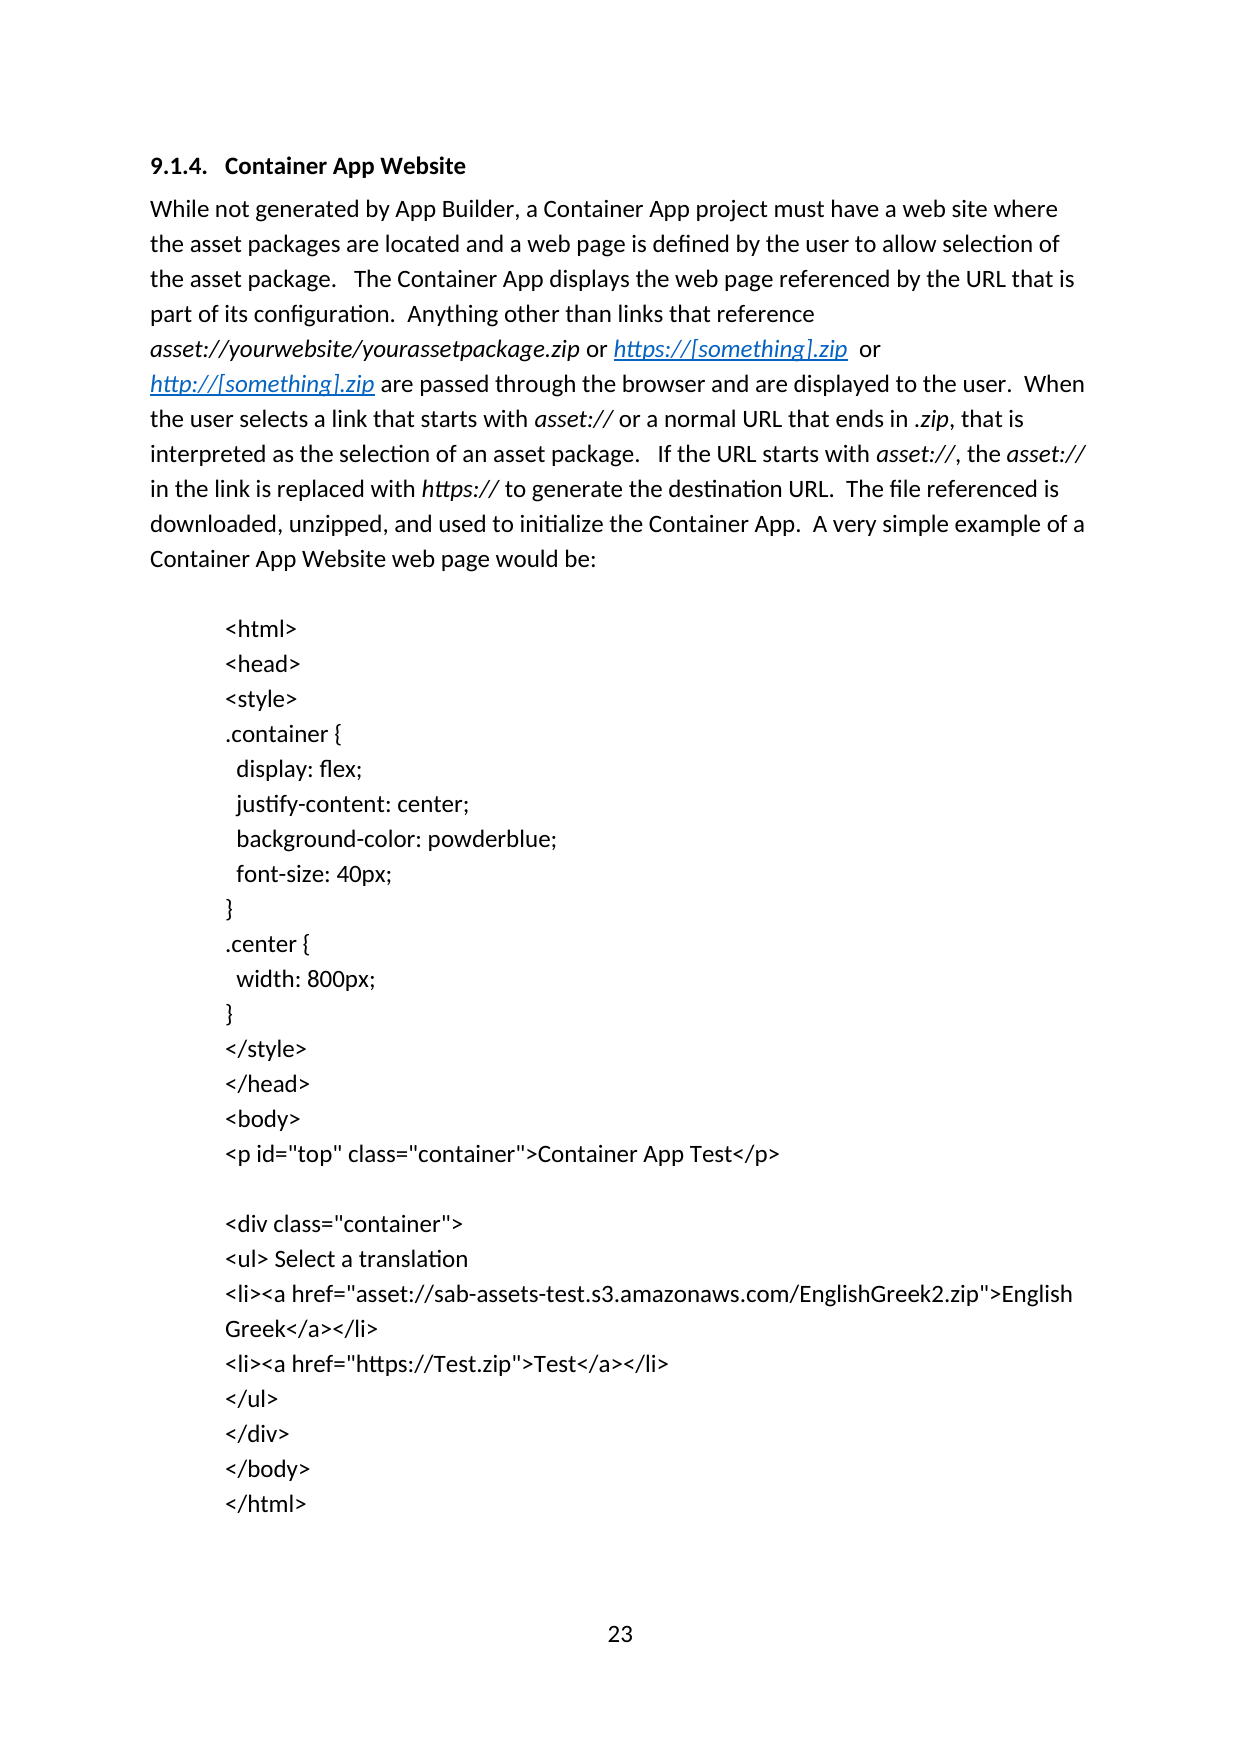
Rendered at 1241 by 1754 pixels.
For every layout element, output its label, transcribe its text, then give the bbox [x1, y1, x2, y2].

text </html> [225, 1488, 1090, 1519]
text <body> [225, 1103, 1090, 1134]
text </head> [225, 1068, 1090, 1099]
text } [225, 998, 1090, 1029]
text display: flex; [225, 753, 1090, 784]
text .container { [225, 718, 1090, 749]
text <li><a href="asset://sab-assets-test.s3.amazonaws.com/EnglishGreek2.zip">English Greek</a></li> [225, 1278, 1090, 1344]
text </body> [225, 1453, 1090, 1484]
text <div class="container"> [225, 1208, 1090, 1239]
text <style> [225, 683, 1090, 714]
text .center { [225, 928, 1090, 959]
text <ul> Select a translation [225, 1243, 1090, 1274]
text </style> [225, 1033, 1090, 1064]
text <head> [225, 648, 1090, 679]
text </ul> [225, 1383, 1090, 1414]
text <p id="top" class="container">Container App Test</p> [225, 1138, 1090, 1169]
text background-color: powderblue; [225, 823, 1090, 854]
text } [225, 893, 1090, 924]
text <li><a href="https://Test.zip">Test</a></li> [225, 1348, 1090, 1379]
subtitle Container App Website [150, 150, 1090, 181]
text While not generated by App Builder, a Container App project must have a web site where the asset packages are located and a web page is defined by the user to allow selection of the asset package. The Container App displays the web page referenced by the URL that is part of its configuration. Anything other than links that reference asset://yourwebsite/yourassetpackage.zip or https://[something].zip or http://[something].zip are passed through the browser and are displayed to the user. When the user selects a link that starts with asset:// or a normal URL that ends in .zip, that is interpreted as the selection of an asset package. If the URL starts with asset://, the asset:// in the link is replaced with https:// to generate the destination URL. The file referenced is downloaded, unzipped, and used to initialize the Container App. A very simple example of a Container App Website web page would be: [150, 193, 1090, 574]
text justify-content: center; [225, 788, 1090, 819]
text font-size: 40px; [225, 858, 1090, 889]
text </div> [225, 1418, 1090, 1449]
text width: 800px; [225, 963, 1090, 994]
text <html> [225, 613, 1090, 644]
